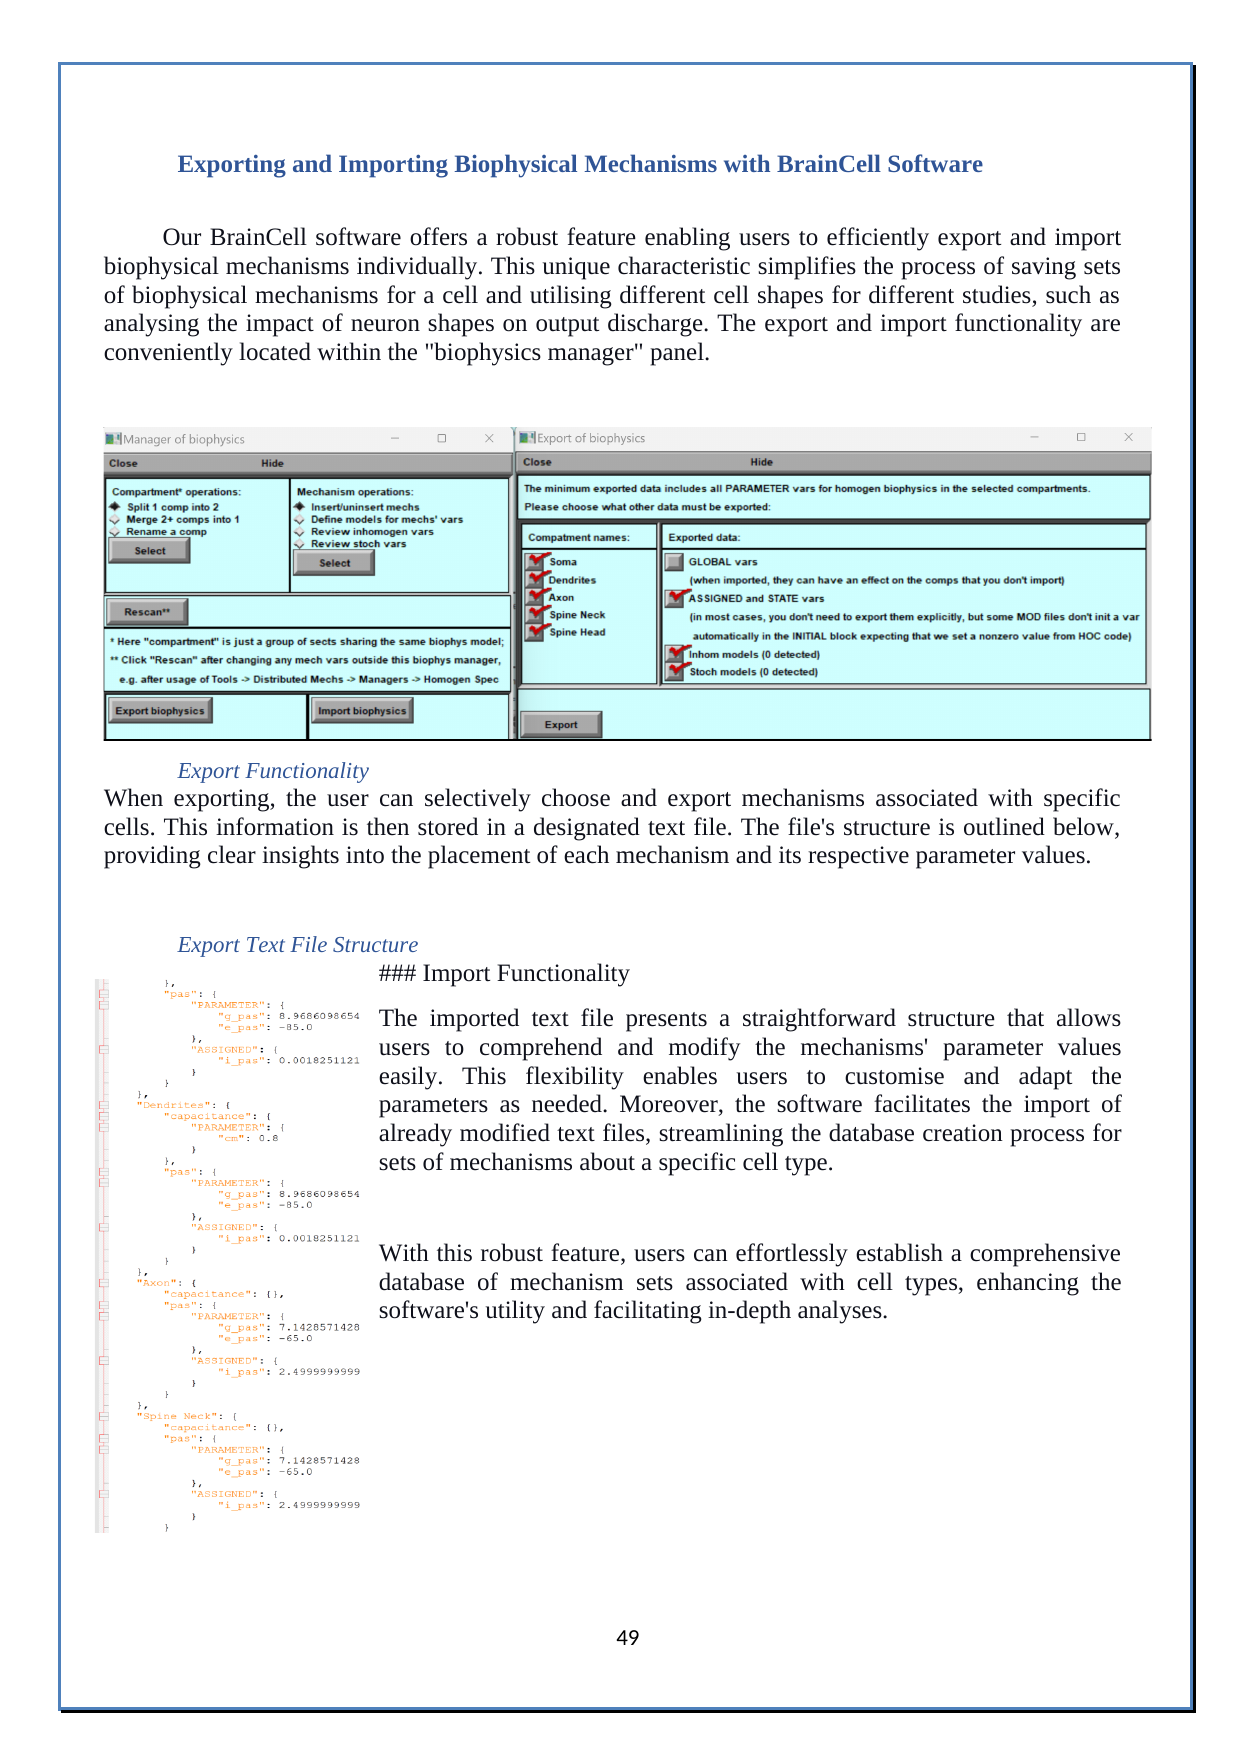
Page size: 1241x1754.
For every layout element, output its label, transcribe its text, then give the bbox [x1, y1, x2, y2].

subtitle Exporting and Importing Biophysical Mechanisms with BrainCell Software [103, 149, 1093, 177]
subtitle Export Text File Structure [103, 931, 1093, 958]
subtitle Export Functionality [103, 757, 1093, 783]
picture [94, 979, 360, 1533]
text When exporting, the user can selectively choose and export mechanisms associated with specific cells. This information is then stored in a designated text file. The file's structure is outlined below, providing clear insights into the placement of each mechanism and its respective parameter values. [103, 783, 1122, 869]
text ### Import Functionality [103, 958, 1122, 987]
text Our BrainCell software offers a robust feature enabling users to efficiently export and import biophysical mechanisms individually. This unique characteristic simplifies the process of saving sets of biophysical mechanisms for a cell and utilising different cell shapes for different studies, such as analysing the impact of neuron shapes on output discharge. The export and import functionality are conveniently located within the "biophysics manager" panel. [103, 222, 1122, 366]
picture [103, 427, 1152, 741]
text The imported text file presents a straightforward structure that allows users to comprehend and modify the mechanisms' parameter values easily. This flexibility enables users to customise and adapt the parameters as needed. Moreover, the software facilitates the import of already modified text files, streamlining the database creation process for sets of mechanisms about a specific cell type. [360, 1003, 1122, 1176]
text With this robust feature, users can effortlessly establish a comprehensive database of mechanism sets associated with cell types, enhancing the software's utility and facilitating in-depth analyses. [360, 1238, 1122, 1324]
